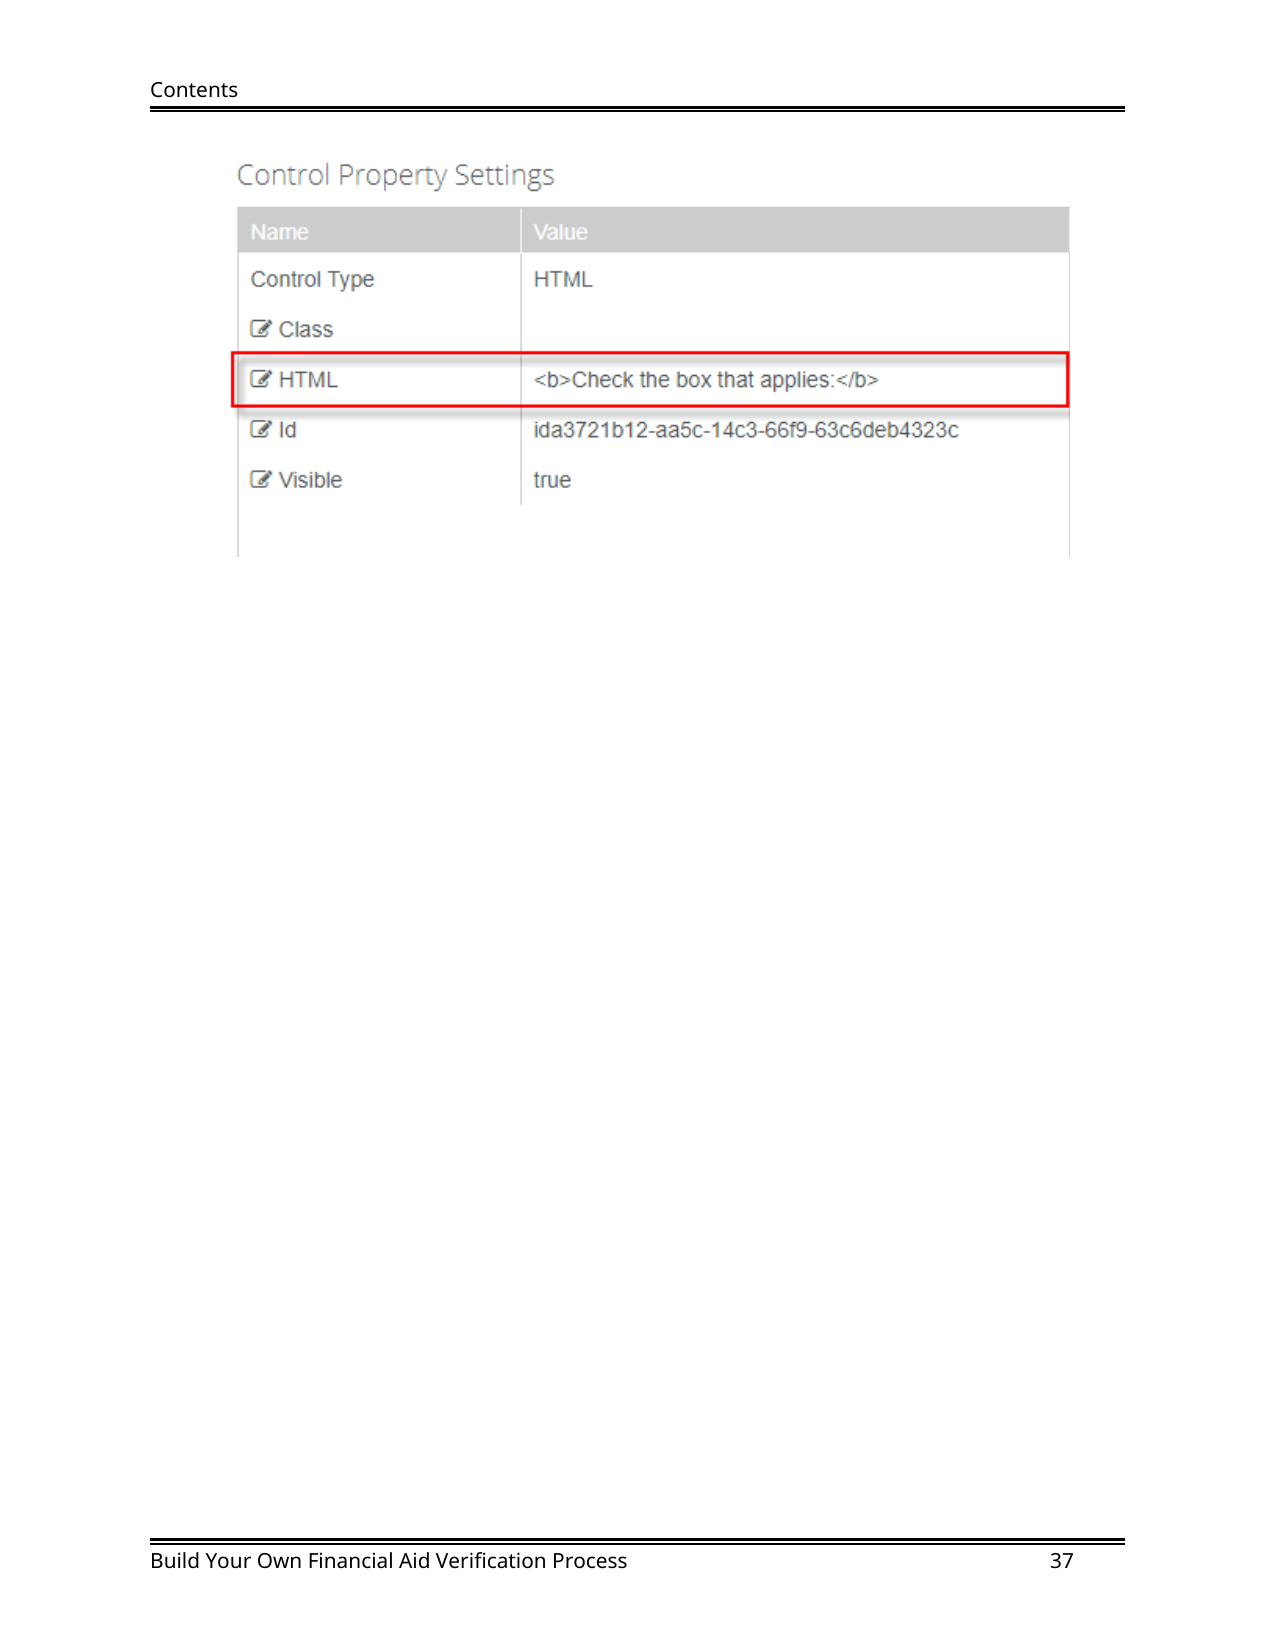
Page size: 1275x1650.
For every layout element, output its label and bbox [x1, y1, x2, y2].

picture [225, 150, 1071, 557]
